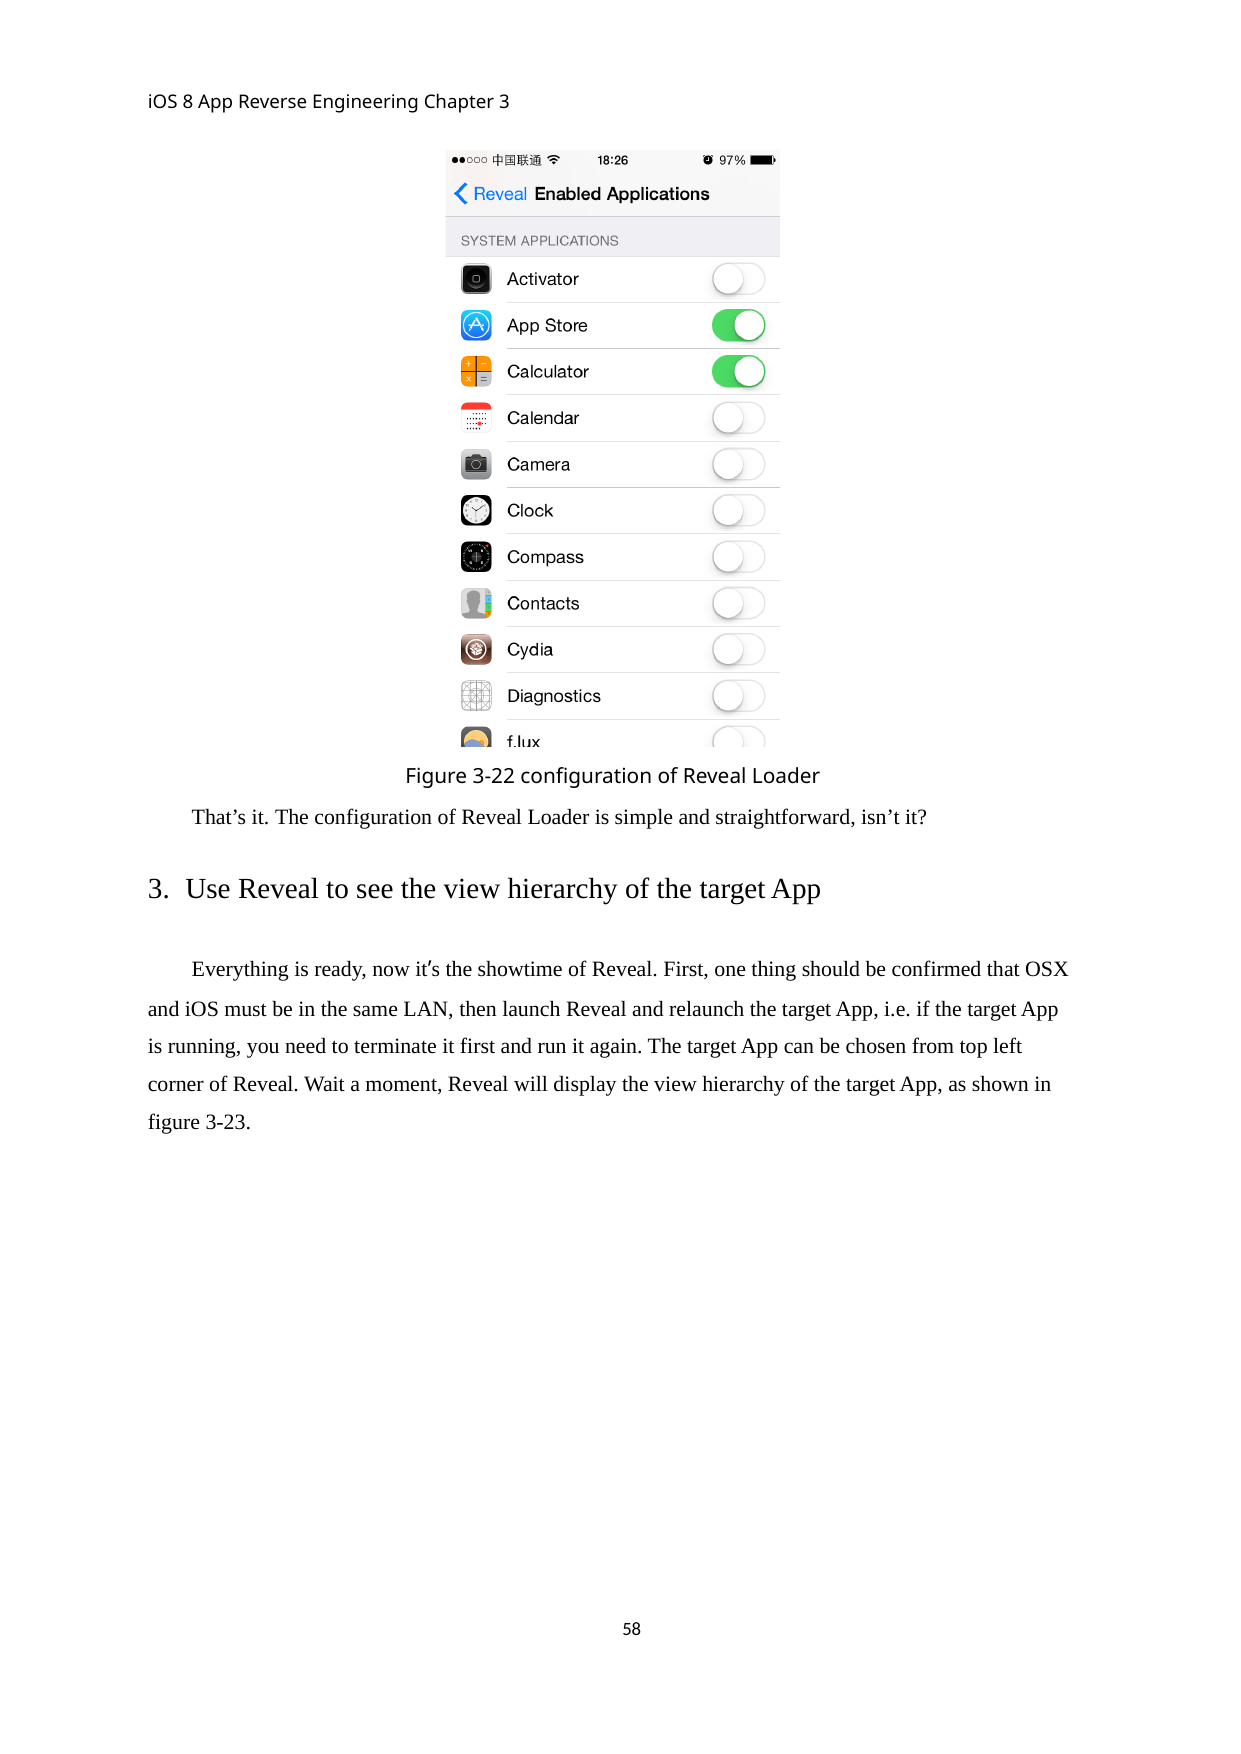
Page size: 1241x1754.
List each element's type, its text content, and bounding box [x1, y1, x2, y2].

text Everything is ready, now it’s the showtime of Reveal. First, one thing should be confirmed that OSX and iOS must be in the same LAN, then launch Reveal and relaunch the target App, i.e. if the target App is running, you need to terminate it first and run it again. The target App can be chosen from top left corner of Reveal. Wait a moment, Reveal will display the view hierarchy of the target App, as shown in figure 3-23. [148, 953, 1078, 1134]
text That’s it. The configuration of Reveal Loader is simple and straightforward, isn’t it? [148, 804, 1078, 829]
subtitle Use Reveal to see the view hierarchy of the target App [148, 871, 1078, 904]
text Figure 3-22 configuration of Reveal Loader [148, 761, 1078, 790]
picture [445, 150, 781, 747]
